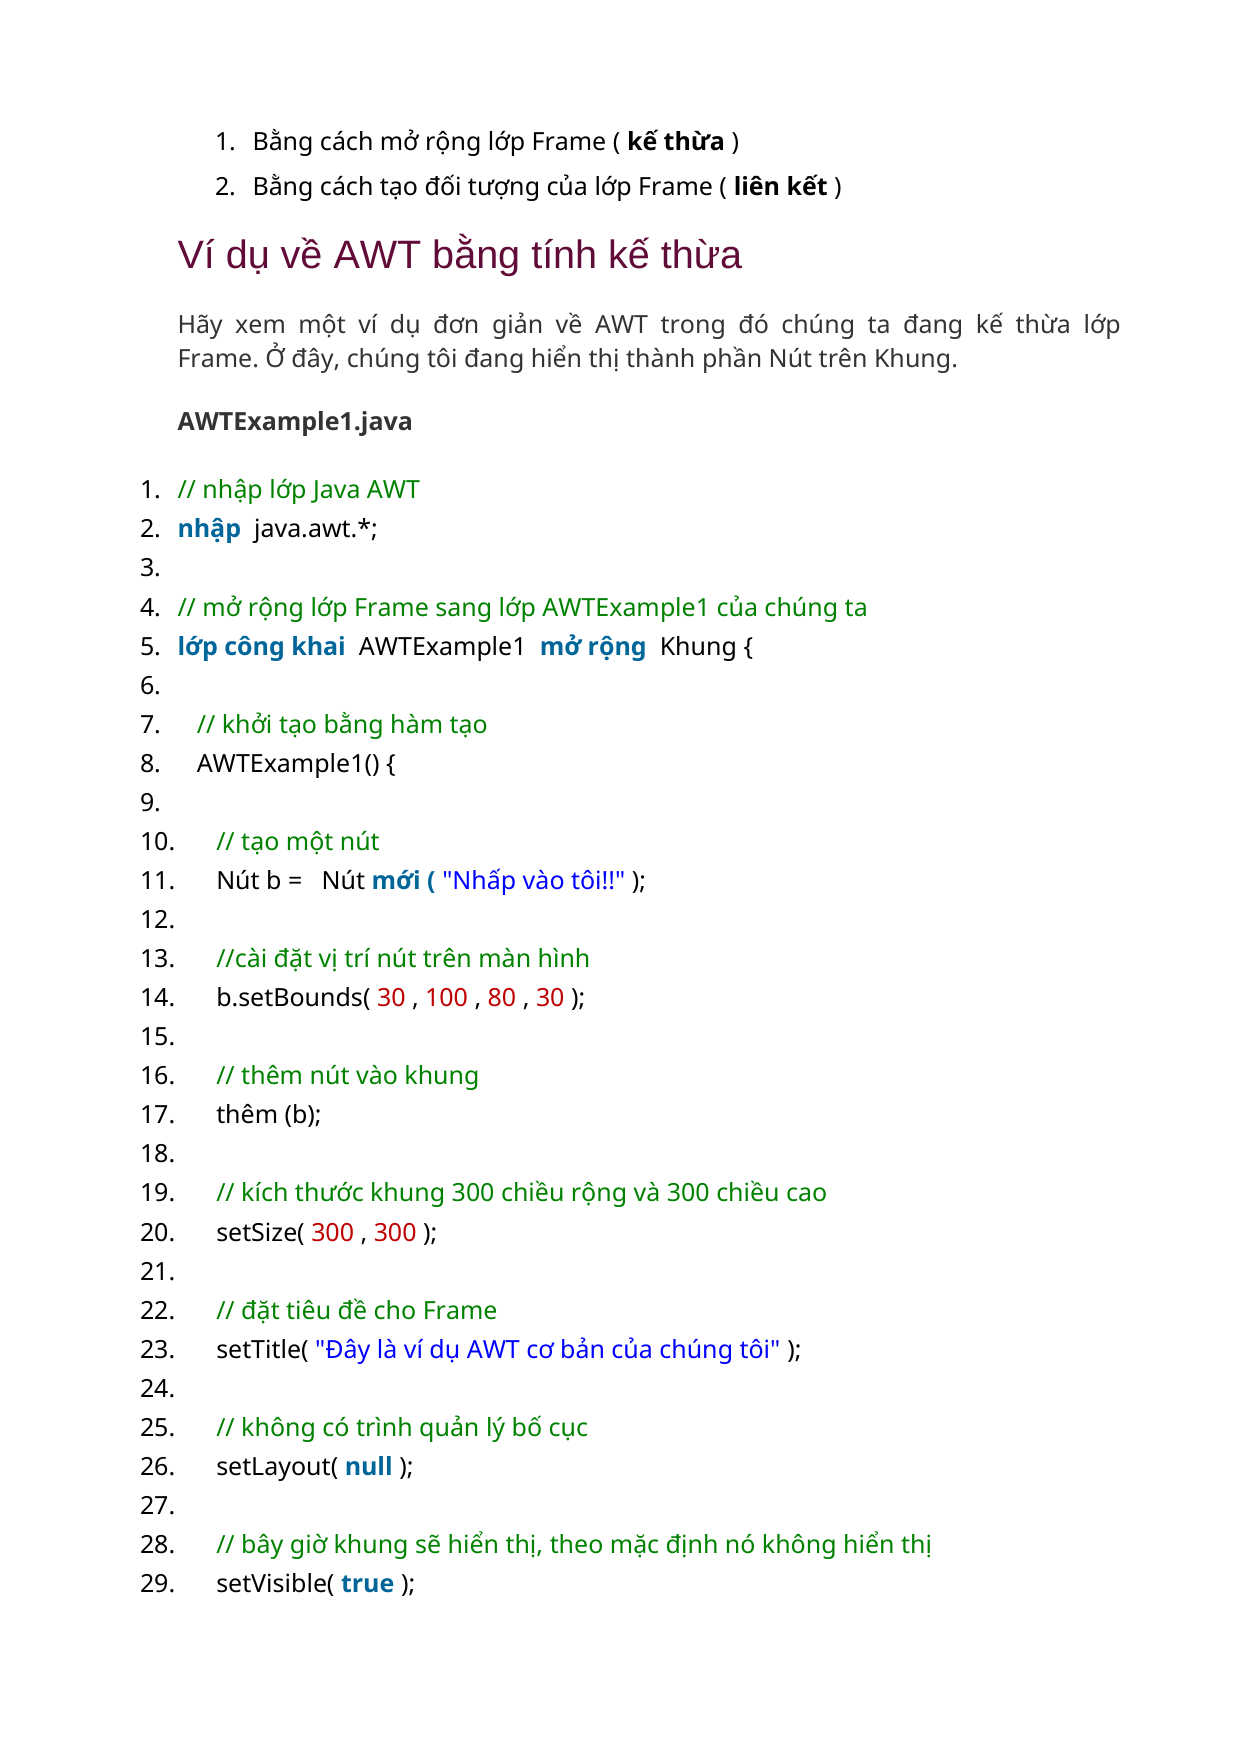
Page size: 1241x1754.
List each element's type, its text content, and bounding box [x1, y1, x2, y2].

list setTitle( "Đây là ví dụ AWT cơ bản của chúng tôi" ); [140, 1326, 1122, 1365]
list // nhập lớp Java AWT [140, 467, 1122, 506]
list b.setBounds( 30 , 100 , 80 , 30 ); [140, 975, 1122, 1014]
list // thêm nút vào khung [140, 1053, 1122, 1092]
list setLayout( null ); [140, 1443, 1122, 1483]
list Bằng cách tạo đối tượng của lớp Frame ( liên kết ) [215, 163, 1122, 202]
list // tạo một nút [140, 818, 1122, 858]
list //cài đặt vị trí nút trên màn hình [140, 936, 1122, 975]
list lớp công khai AWTExample1 mở rộng Khung { [140, 623, 1122, 662]
list setVisible( true ); [140, 1561, 1122, 1600]
text AWTExample1.java [177, 404, 1122, 438]
text Hãy xem một ví dụ đơn giản về AWT trong đó chúng ta đang kế thừa lớp Frame. Ở đây, chúng tôi đang hiển thị thành phần Nút trên Khung. [177, 306, 1122, 374]
list AWTExample1() { [140, 740, 1122, 779]
list thêm (b); [140, 1092, 1122, 1131]
list nhập java.awt.*; [140, 506, 1122, 545]
list Nút b = Nút mới ( "Nhấp vào tôi!!" ); [140, 858, 1122, 897]
list // bây giờ khung sẽ hiển thị, theo mặc định nó không hiển thị [140, 1522, 1122, 1561]
list // kích thước khung 300 chiều rộng và 300 chiều cao [140, 1170, 1122, 1209]
list // không có trình quản lý bố cục [140, 1404, 1122, 1443]
list Bằng cách mở rộng lớp Frame ( kế thừa ) [215, 118, 1122, 157]
list // mở rộng lớp Frame sang lớp AWTExample1 của chúng ta [140, 584, 1122, 623]
list // đặt tiêu đề cho Frame [140, 1287, 1122, 1326]
text Ví dụ về AWT bằng tính kế thừa [177, 232, 1122, 277]
list setSize( 300 , 300 ); [140, 1209, 1122, 1248]
list // khởi tạo bằng hàm tạo [140, 701, 1122, 740]
